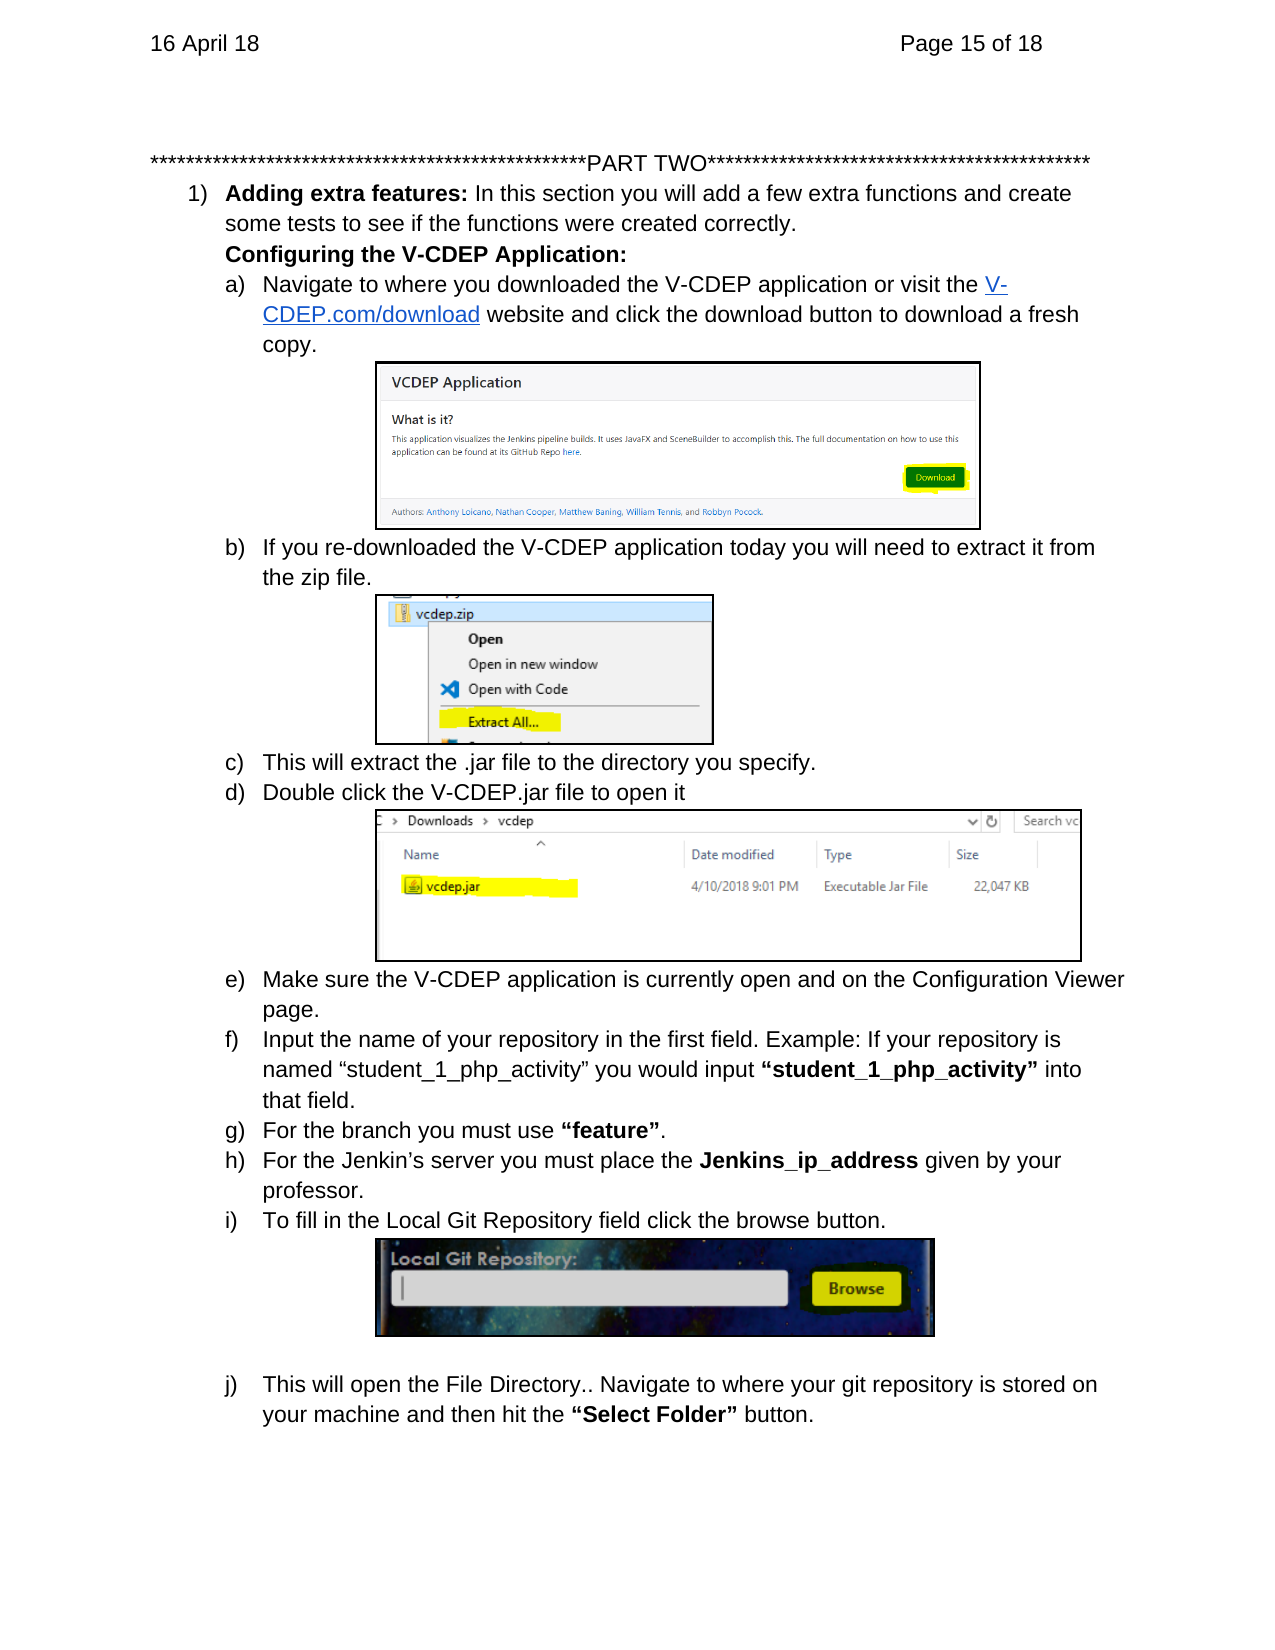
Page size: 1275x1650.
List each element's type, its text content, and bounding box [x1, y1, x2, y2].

list To fill in the Local Git Repository field click the browse button. [225, 1207, 1125, 1234]
list For the Jenkin’s server you must place the Jenkins_ip_address given by your professor. [225, 1147, 1125, 1203]
list Double click the V-CDEP.jar file to open it [225, 779, 1125, 805]
picture [377, 811, 1080, 960]
list Input the name of your repository in the first field. Example: If your repository is named “student_1_php_activity” you would input “student_1_php_activity” into that field. [225, 1026, 1125, 1113]
text Configuring the V-CDEP Application: [225, 241, 1125, 267]
list For the branch you must use “feature”. [225, 1117, 1125, 1143]
text *************************************************PART TWO******************************************* [150, 150, 1125, 176]
list Adding extra features: In this section you will add a few extra functions and create some tests to see if the functions were created correctly. [187, 180, 1125, 237]
list This will extract the .jar file to the directory you specify. [225, 748, 1125, 775]
list Make sure the V-CDEP application is currently open and on the Configuration Viewer page. [225, 966, 1125, 1022]
picture [377, 364, 979, 528]
picture [377, 596, 712, 743]
list If you re-downloaded the V-CDEP application today you will need to extract it from the zip file. [225, 534, 1125, 590]
picture [377, 1240, 933, 1335]
list This will open the File Directory.. Navigate to where your git repository is stored on your machine and then hit the “Select Folder” button. [225, 1371, 1125, 1427]
list Navigate to where you downloaded the V-CDEP application or visit the V-CDEP.com/download website and click the download button to download a fresh copy. [225, 271, 1125, 358]
